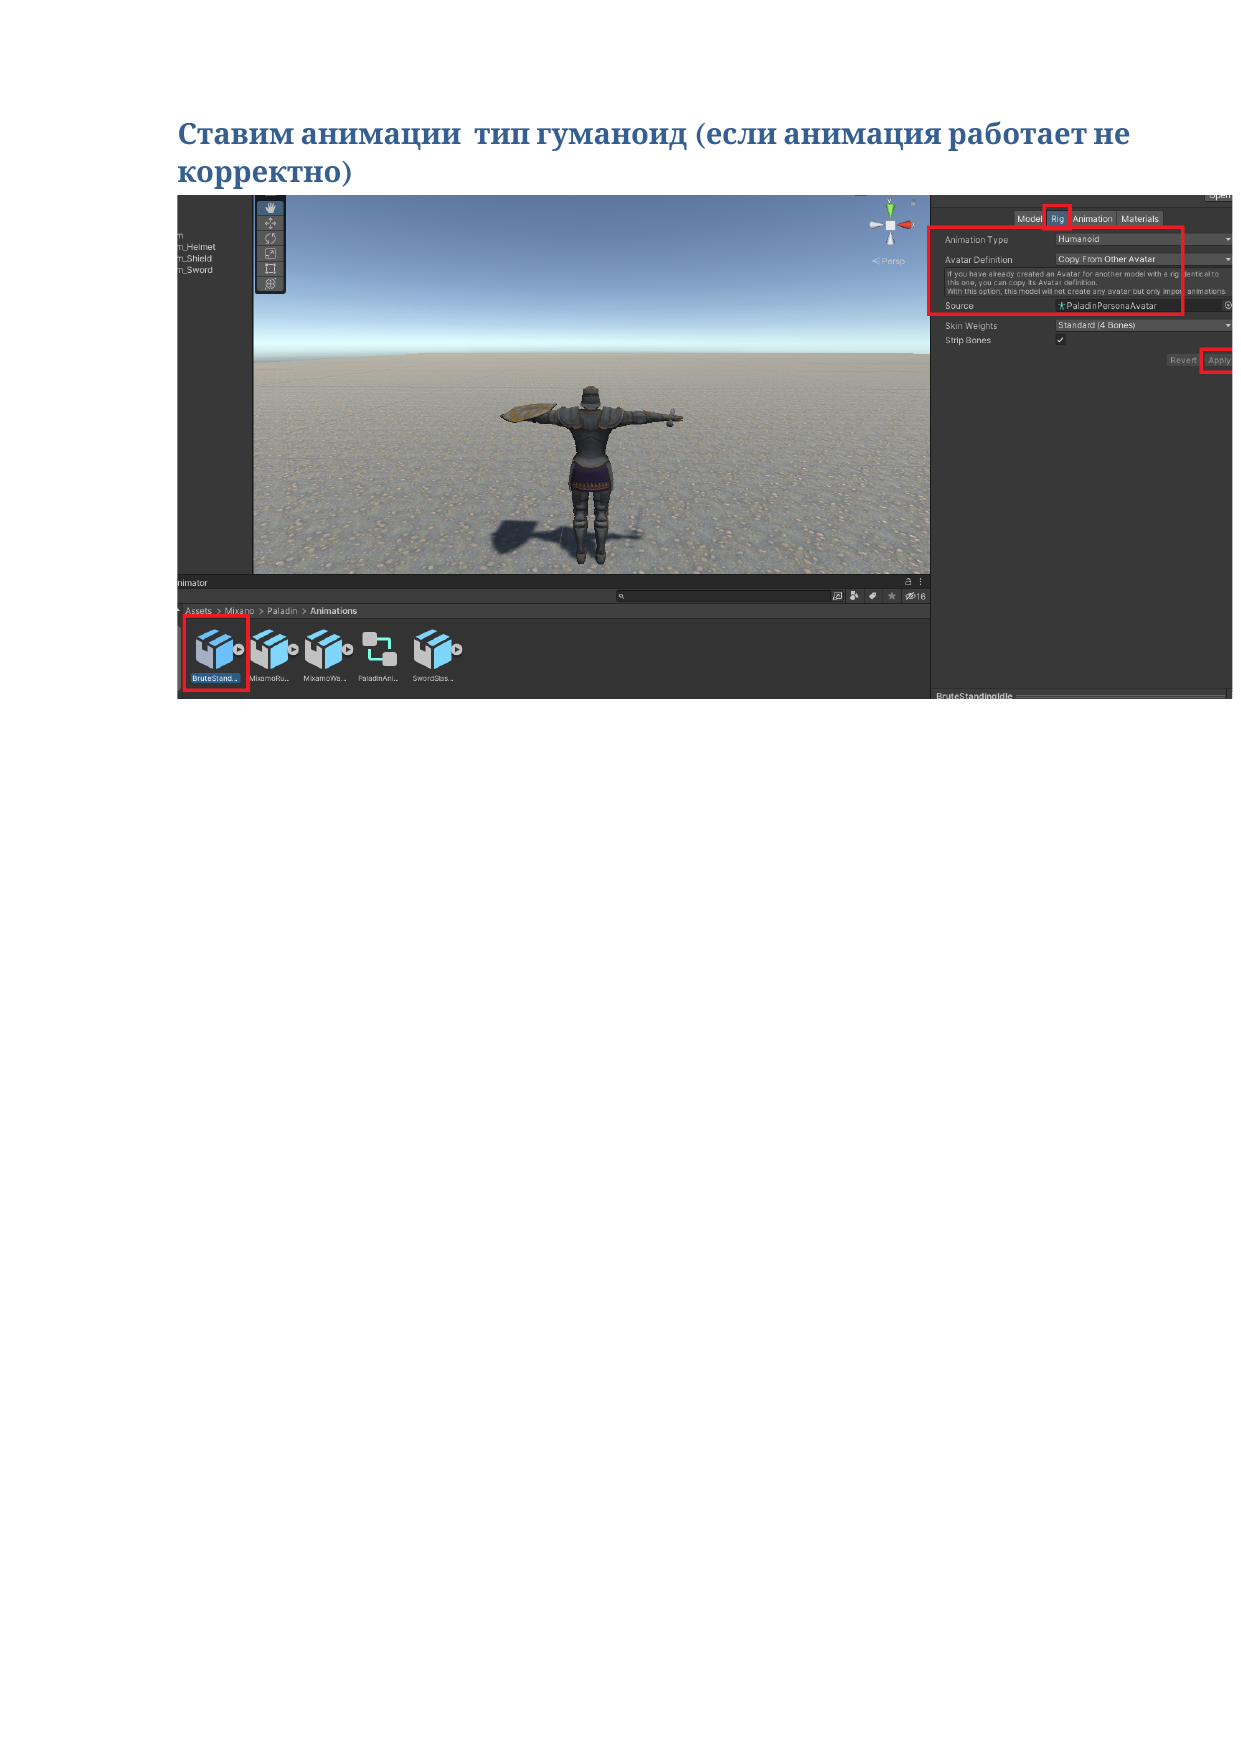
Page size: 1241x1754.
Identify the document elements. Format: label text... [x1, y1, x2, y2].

picture [177, 195, 1233, 699]
subtitle Ставим анимации тип гуманоид (если анимация работает не корректно) [177, 118, 1152, 190]
